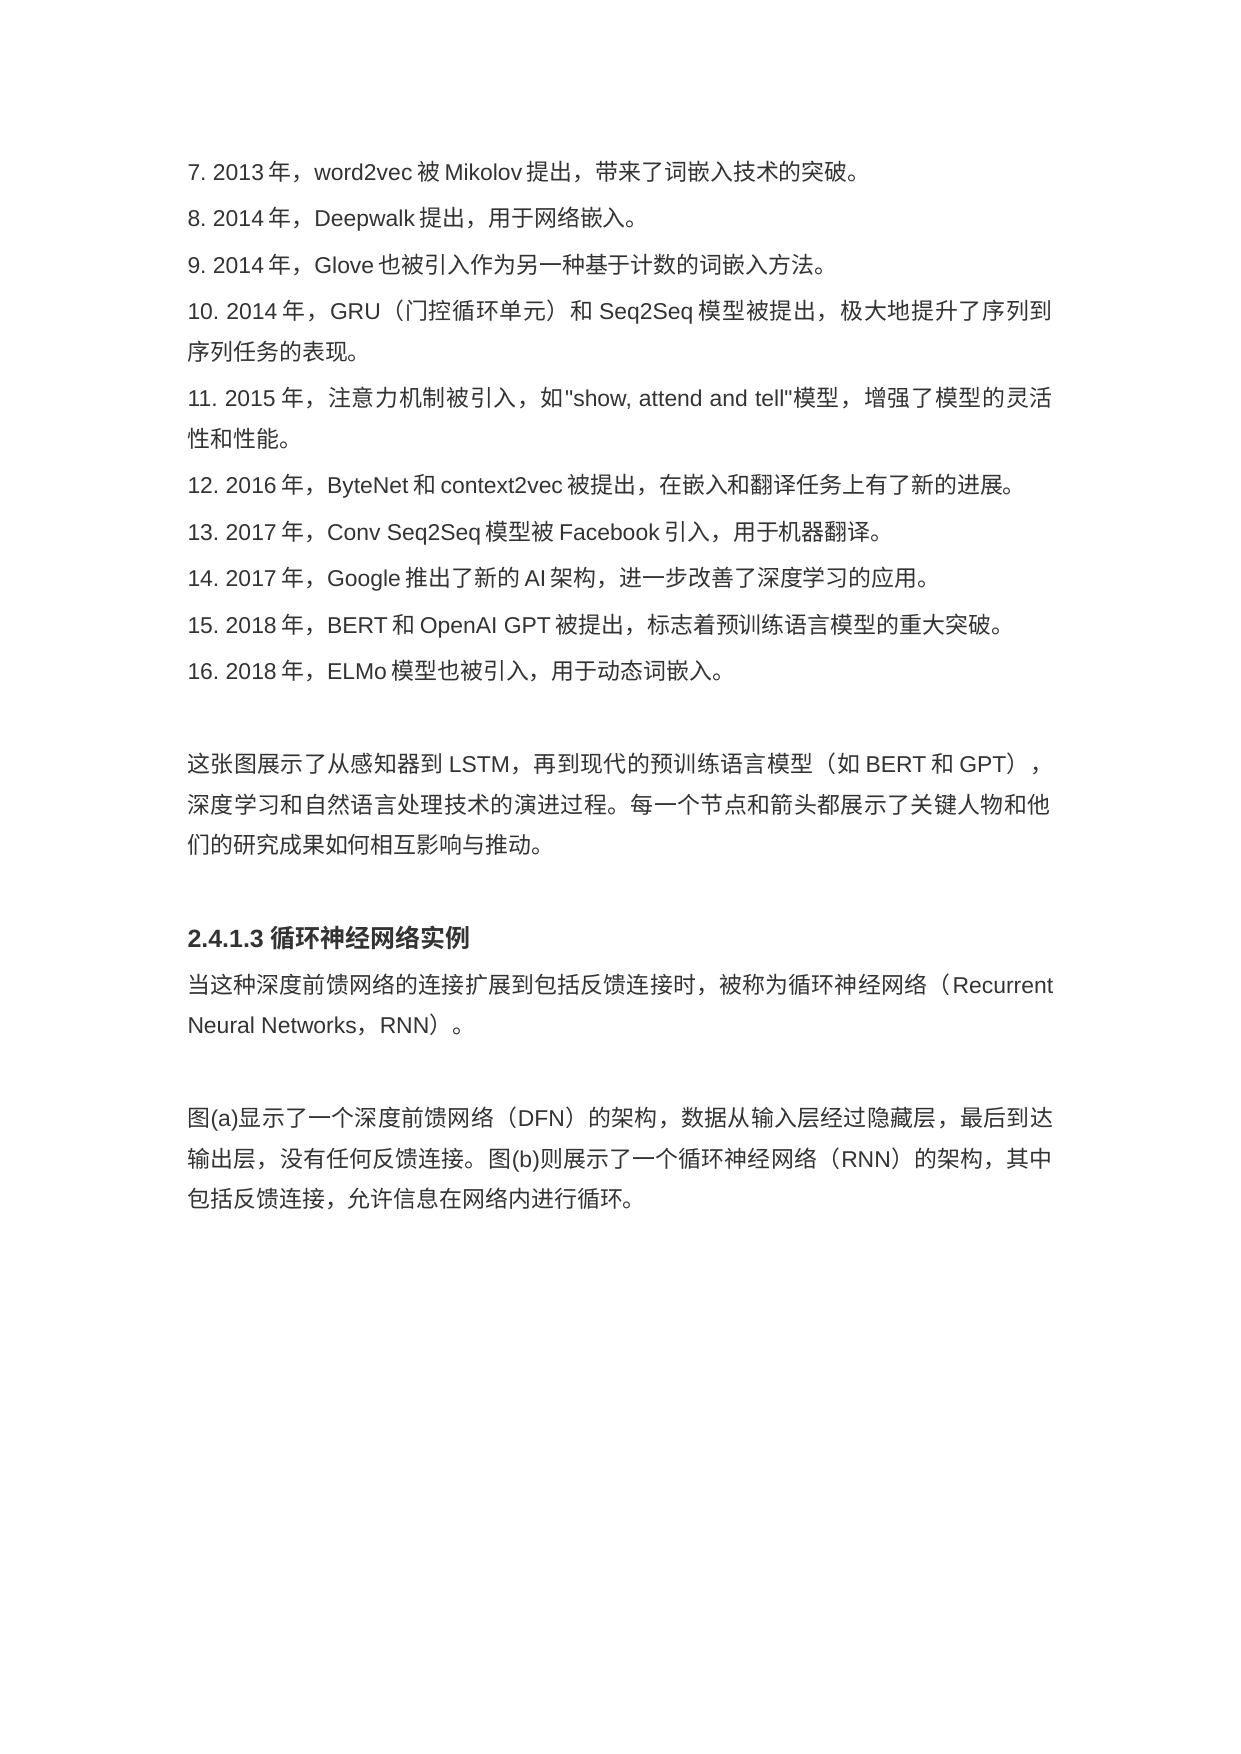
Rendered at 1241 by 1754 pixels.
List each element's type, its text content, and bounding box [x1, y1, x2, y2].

text 8. 2014年，Deepwalk提出，用于网络嵌入。 [187, 197, 1053, 237]
text 14. 2017年，Google推出了新的AI架构，进一步改善了深度学习的应用。 [187, 557, 1053, 597]
text 16. 2018年，ELMo模型也被引入，用于动态词嵌入。 [187, 650, 1053, 690]
text 12. 2016年，ByteNet和context2vec被提出，在嵌入和翻译任务上有了新的进展。 [187, 463, 1053, 504]
text 这张图展示了从感知器到LSTM，再到现代的预训练语言模型（如BERT和GPT），深度学习和自然语言处理技术的演进过程。每一个节点和箭头都展示了关键人物和他们的研究成果如何相互影响与推动。 [187, 743, 1053, 864]
subtitle 2.4.1.3 循环神经网络实例 [187, 917, 1053, 957]
list 图(a)显示了一个深度前馈网络（DFN）的架构，数据从输入层经过隐藏层，最后到达输出层，没有任何反馈连接。图(b)则展示了一个循环神经网络（RNN）的架构，其中包括反馈连接，允许信息在网络内进行循环。 [187, 1097, 1053, 1217]
text 10. 2014年，GRU（门控循环单元）和Seq2Seq模型被提出，极大地提升了序列到序列任务的表现。 [187, 290, 1053, 370]
text 9. 2014年，Glove也被引入作为另一种基于计数的词嵌入方法。 [187, 243, 1053, 283]
text 13. 2017年，Conv Seq2Seq模型被Facebook引入，用于机器翻译。 [187, 510, 1053, 550]
text 7. 2013年，word2vec被Mikolov提出，带来了词嵌入技术的突破。 [187, 150, 1053, 190]
text 15. 2018年，BERT和OpenAI GPT被提出，标志着预训练语言模型的重大突破。 [187, 603, 1053, 643]
text 11. 2015年，注意力机制被引入，如"show, attend and tell"模型，增强了模型的灵活性和性能。 [187, 377, 1053, 457]
list 当这种深度前馈网络的连接扩展到包括反馈连接时，被称为循环神经网络（Recurrent Neural Networks，RNN）。 [187, 963, 1053, 1044]
